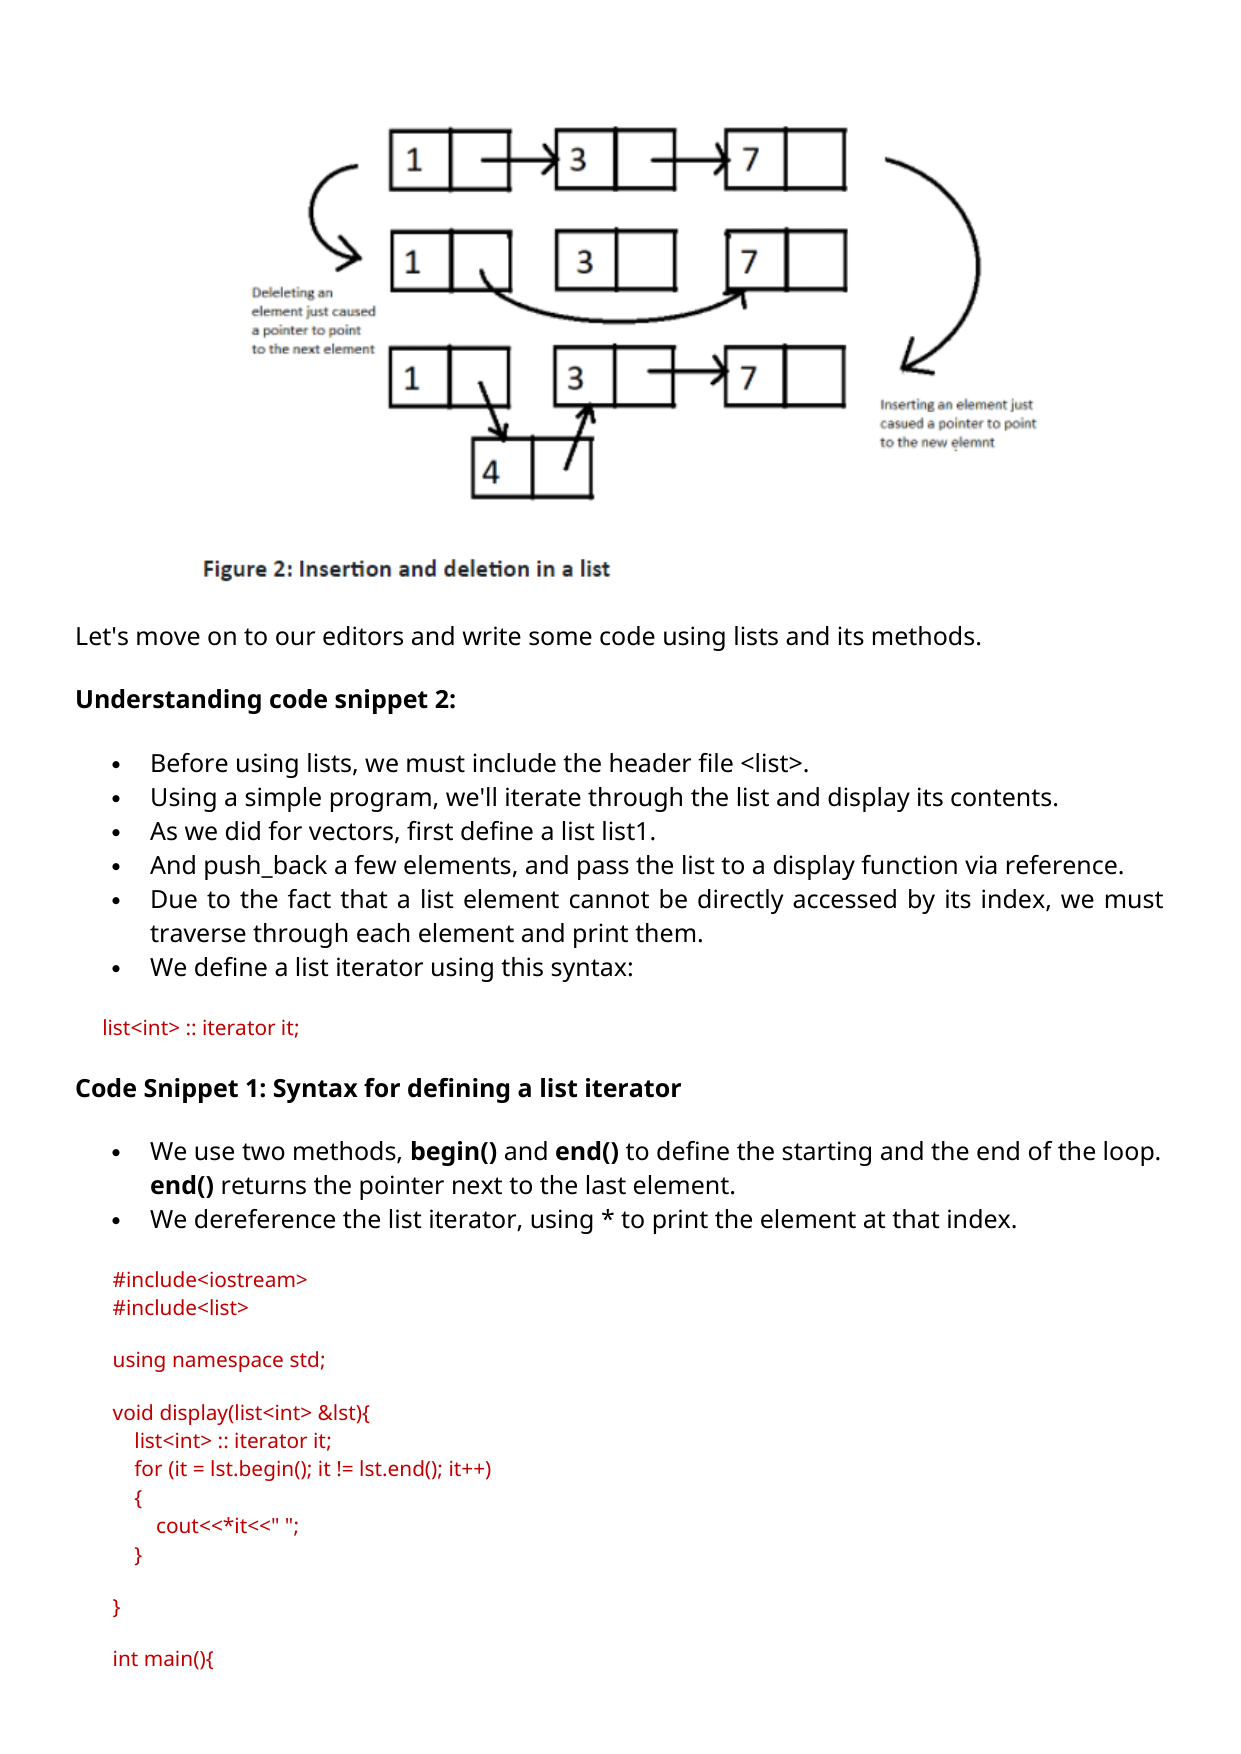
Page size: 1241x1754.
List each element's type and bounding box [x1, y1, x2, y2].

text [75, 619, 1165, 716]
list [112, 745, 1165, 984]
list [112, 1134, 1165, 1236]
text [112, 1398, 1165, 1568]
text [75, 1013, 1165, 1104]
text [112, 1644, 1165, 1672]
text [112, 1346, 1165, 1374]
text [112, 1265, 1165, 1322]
picture [184, 75, 1056, 590]
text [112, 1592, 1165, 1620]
